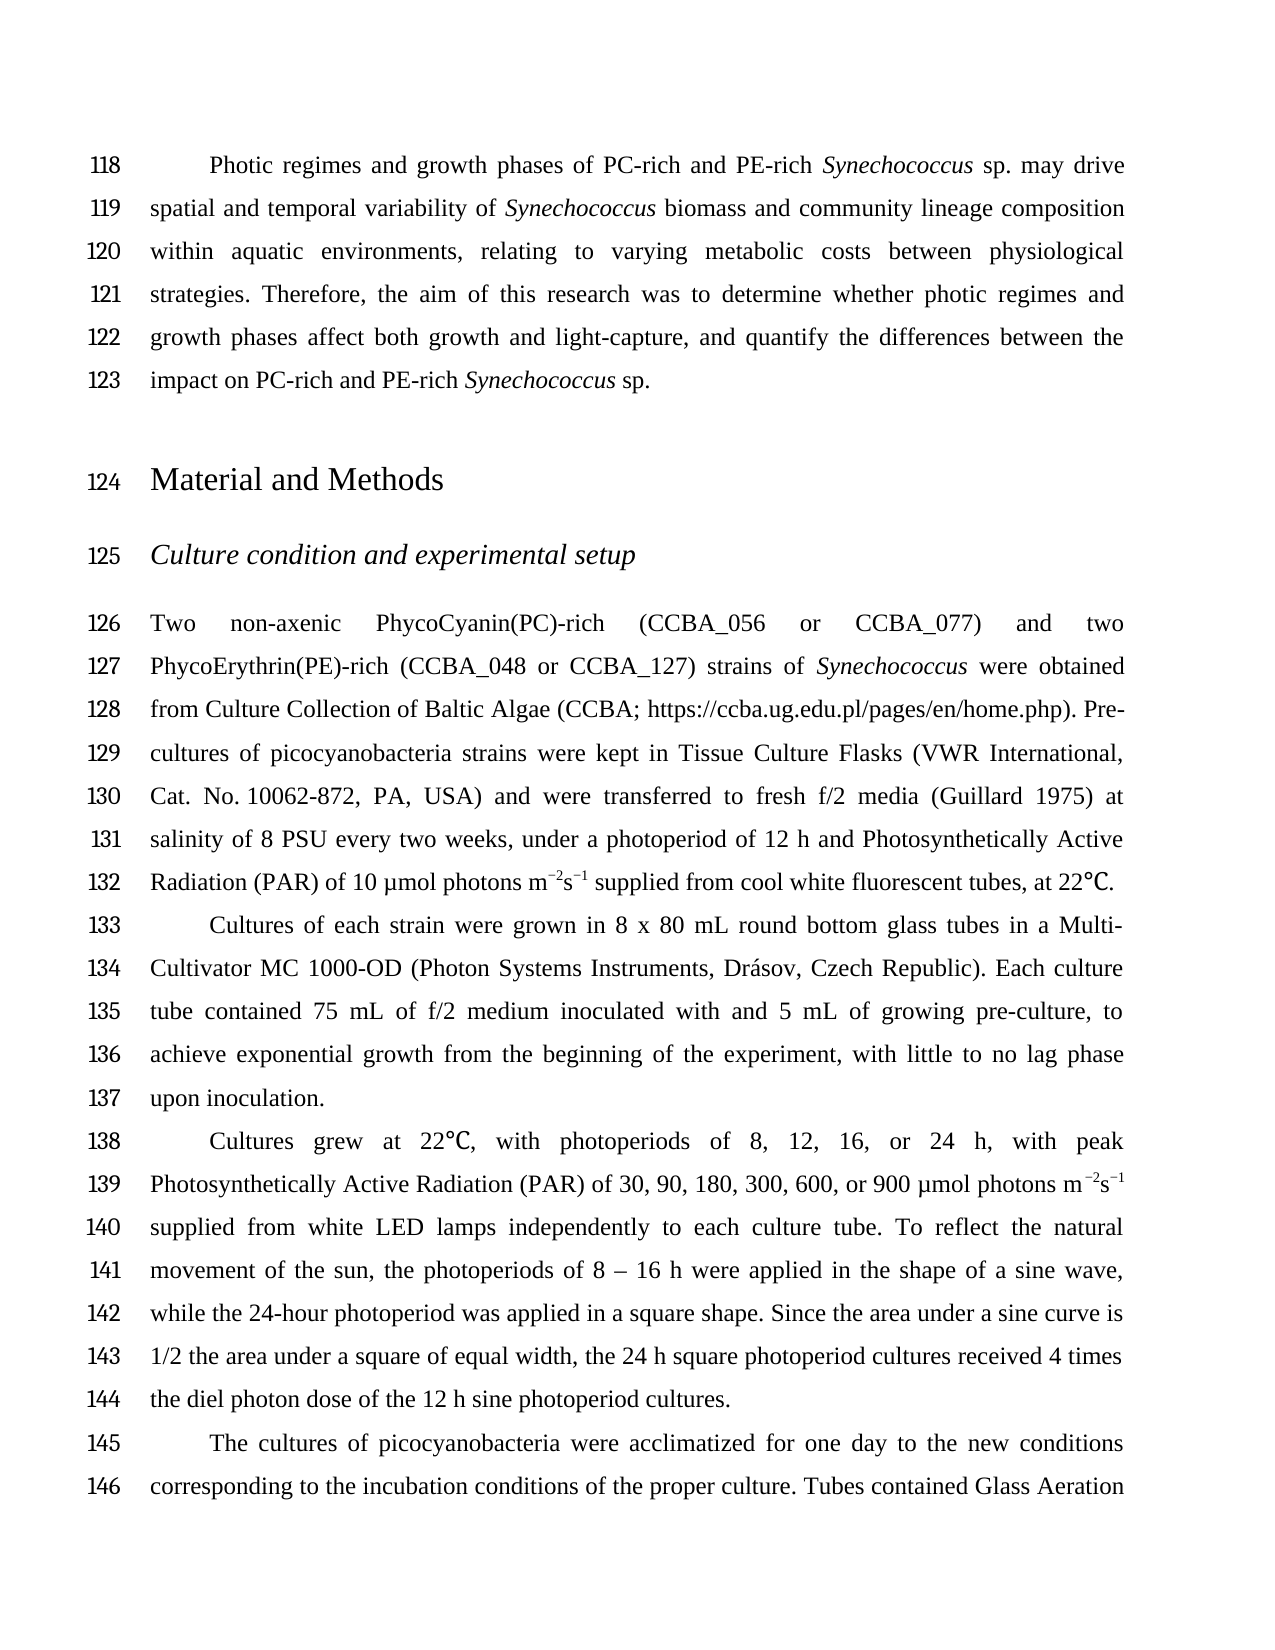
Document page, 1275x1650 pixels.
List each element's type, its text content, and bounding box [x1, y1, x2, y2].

text Two non-axenic PhycoCyanin(PC)-rich (CCBA_056 or CCBA_077) and two PhycoErythrin(PE)-rich (CCBA_048 or CCBA_127) strains of Synechococcus were obtained from Culture Collection of Baltic Algae (CCBA; https://ccba.ug.edu.pl/pages/en/home.php). Pre-cultures of picocyanobacteria strains were kept in Tissue Culture Flasks (VWR International, Cat. No. 10062-872, PA, USA) and were transferred to fresh f/2 media (Guillard 1975) at salinity of 8 PSU every two weeks, under a photoperiod of 12 h and Photosynthetically Active Radiation (PAR) of 10 µmol photons m−2s−1 supplied from cool white fluorescent tubes, at 22℃. [150, 608, 1125, 896]
text Cultures grew at 22℃, with photoperiods of 8, 12, 16, or 24 h, with peak Photosynthetically Active Radiation (PAR) of 30, 90, 180, 300, 600, or 900 µmol photons m−2s−1 supplied from white LED lamps independently to each culture tube. To reflect the natural movement of the sun, the photoperiods of 8 – 16 h were applied in the shape of a sine wave, while the 24-hour photoperiod was applied in a square shape. Since the area under a sine curve is 1/2 the area under a square of equal width, the 24 h square photoperiod cultures received 4 times the diel photon dose of the 12 h sine photoperiod cultures. [150, 1126, 1125, 1413]
text Photic regimes and growth phases of PC-rich and PE-rich Synechococcus sp. may drive spatial and temporal variability of Synechococcus biomass and community lineage composition within aquatic environments, relating to varying metabolic costs between physiological strategies. Therefore, the aim of this research was to determine whether photic regimes and growth phases affect both growth and light-capture, and quantify the differences between the impact on PC-rich and PE-rich Synechococcus sp. [150, 150, 1125, 394]
subtitle Culture condition and experimental setup [150, 537, 1125, 571]
subtitle Material and Methods [150, 459, 1125, 497]
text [150, 1428, 1125, 1499]
text Cultures of each strain were grown in 8 x 80 mL round bottom glass tubes in a Multi-Cultivator MC 1000-OD (Photon Systems Instruments, Drásov, Czech Republic). Each culture tube contained 75 mL of f/2 medium inoculated with and 5 mL of growing pre-culture, to achieve exponential growth from the beginning of the experiment, with little to no lag phase upon inoculation. [150, 910, 1125, 1111]
